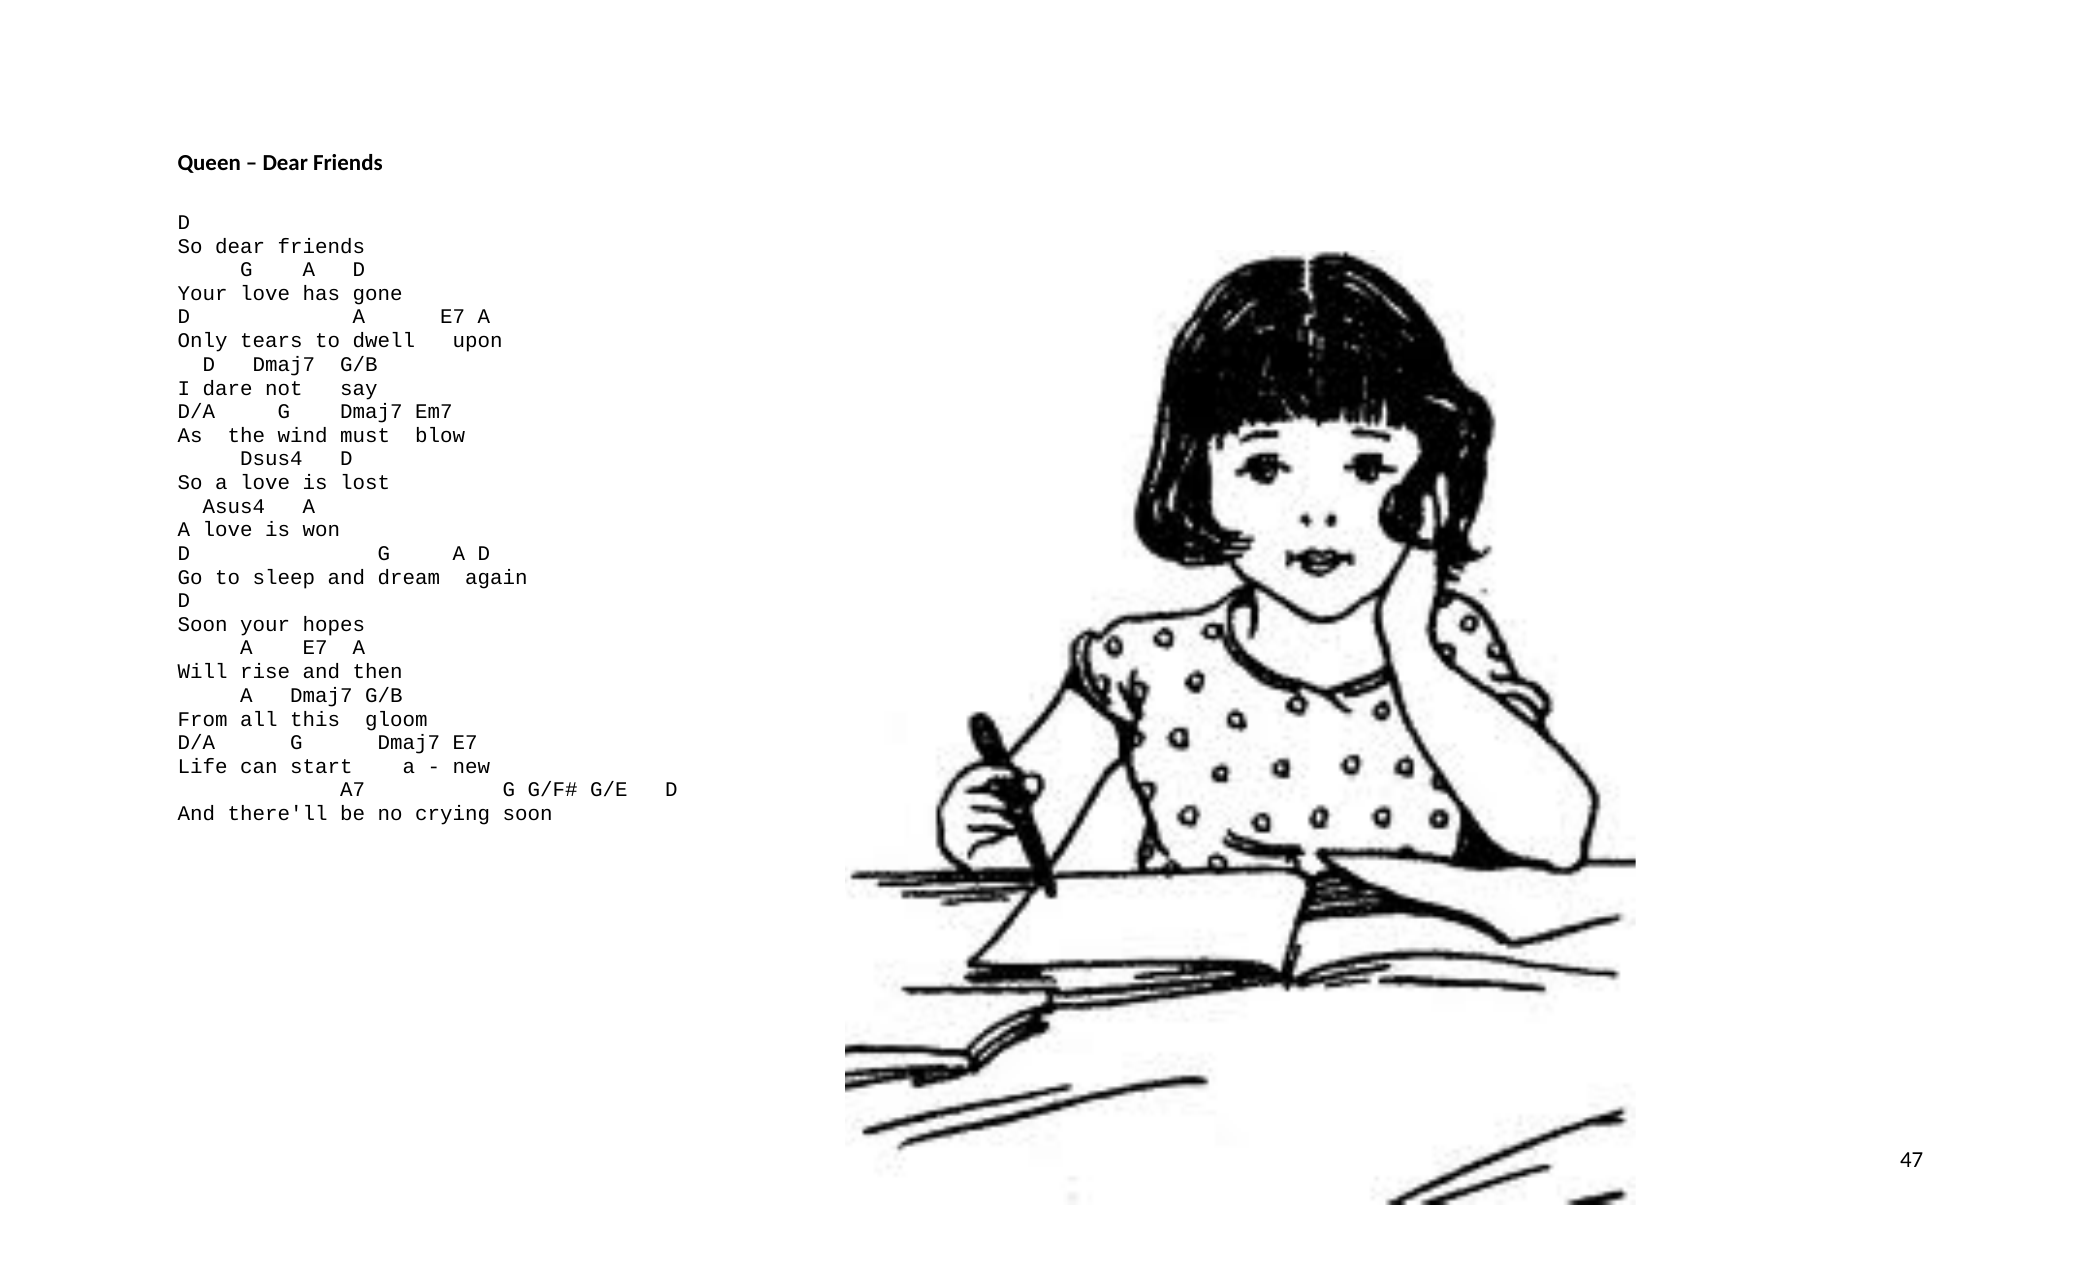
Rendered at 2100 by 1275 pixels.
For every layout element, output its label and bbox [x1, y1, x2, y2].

picture [845, 250, 1636, 1205]
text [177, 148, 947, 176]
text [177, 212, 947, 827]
